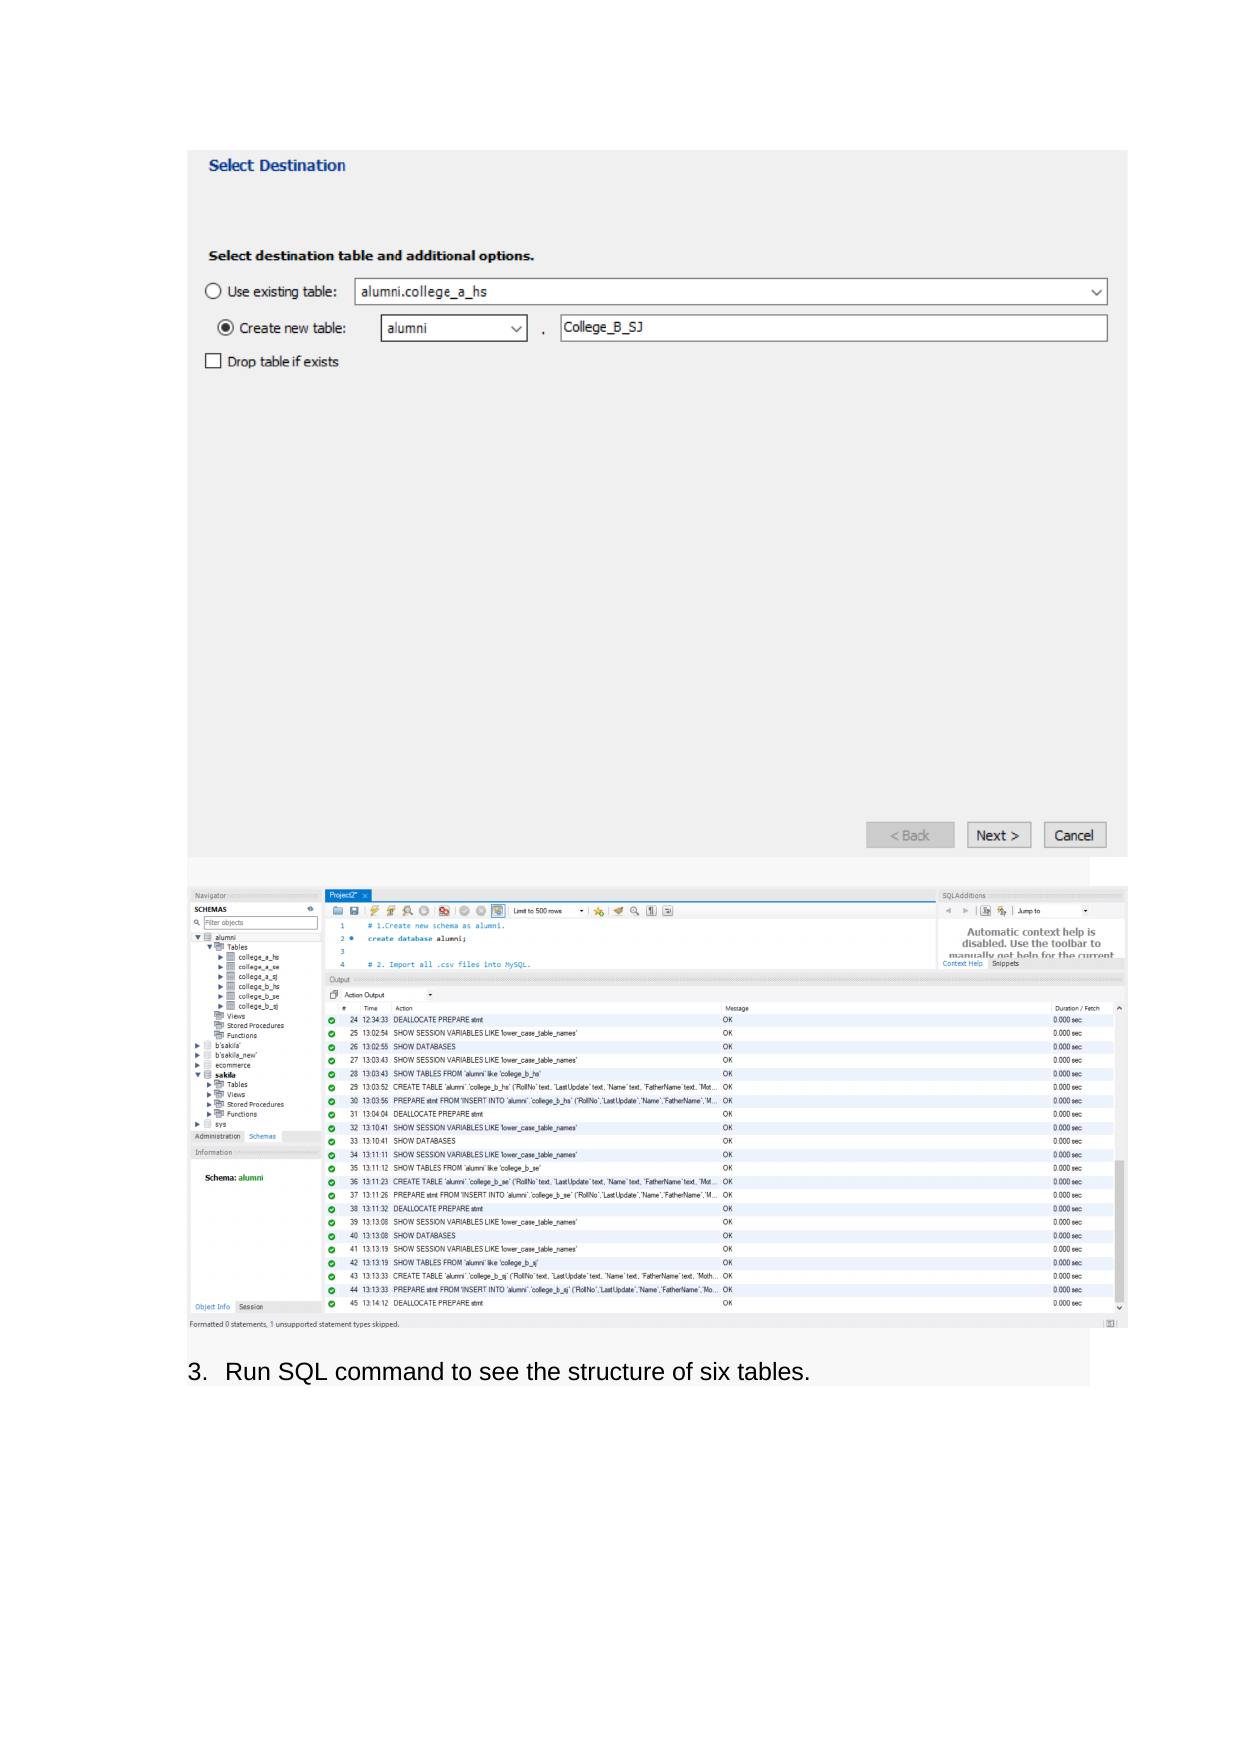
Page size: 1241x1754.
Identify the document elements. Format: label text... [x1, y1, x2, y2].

picture [187, 150, 1128, 857]
list Run SQL command to see the structure of six tables. [187, 1357, 1090, 1386]
picture [187, 886, 1128, 1328]
